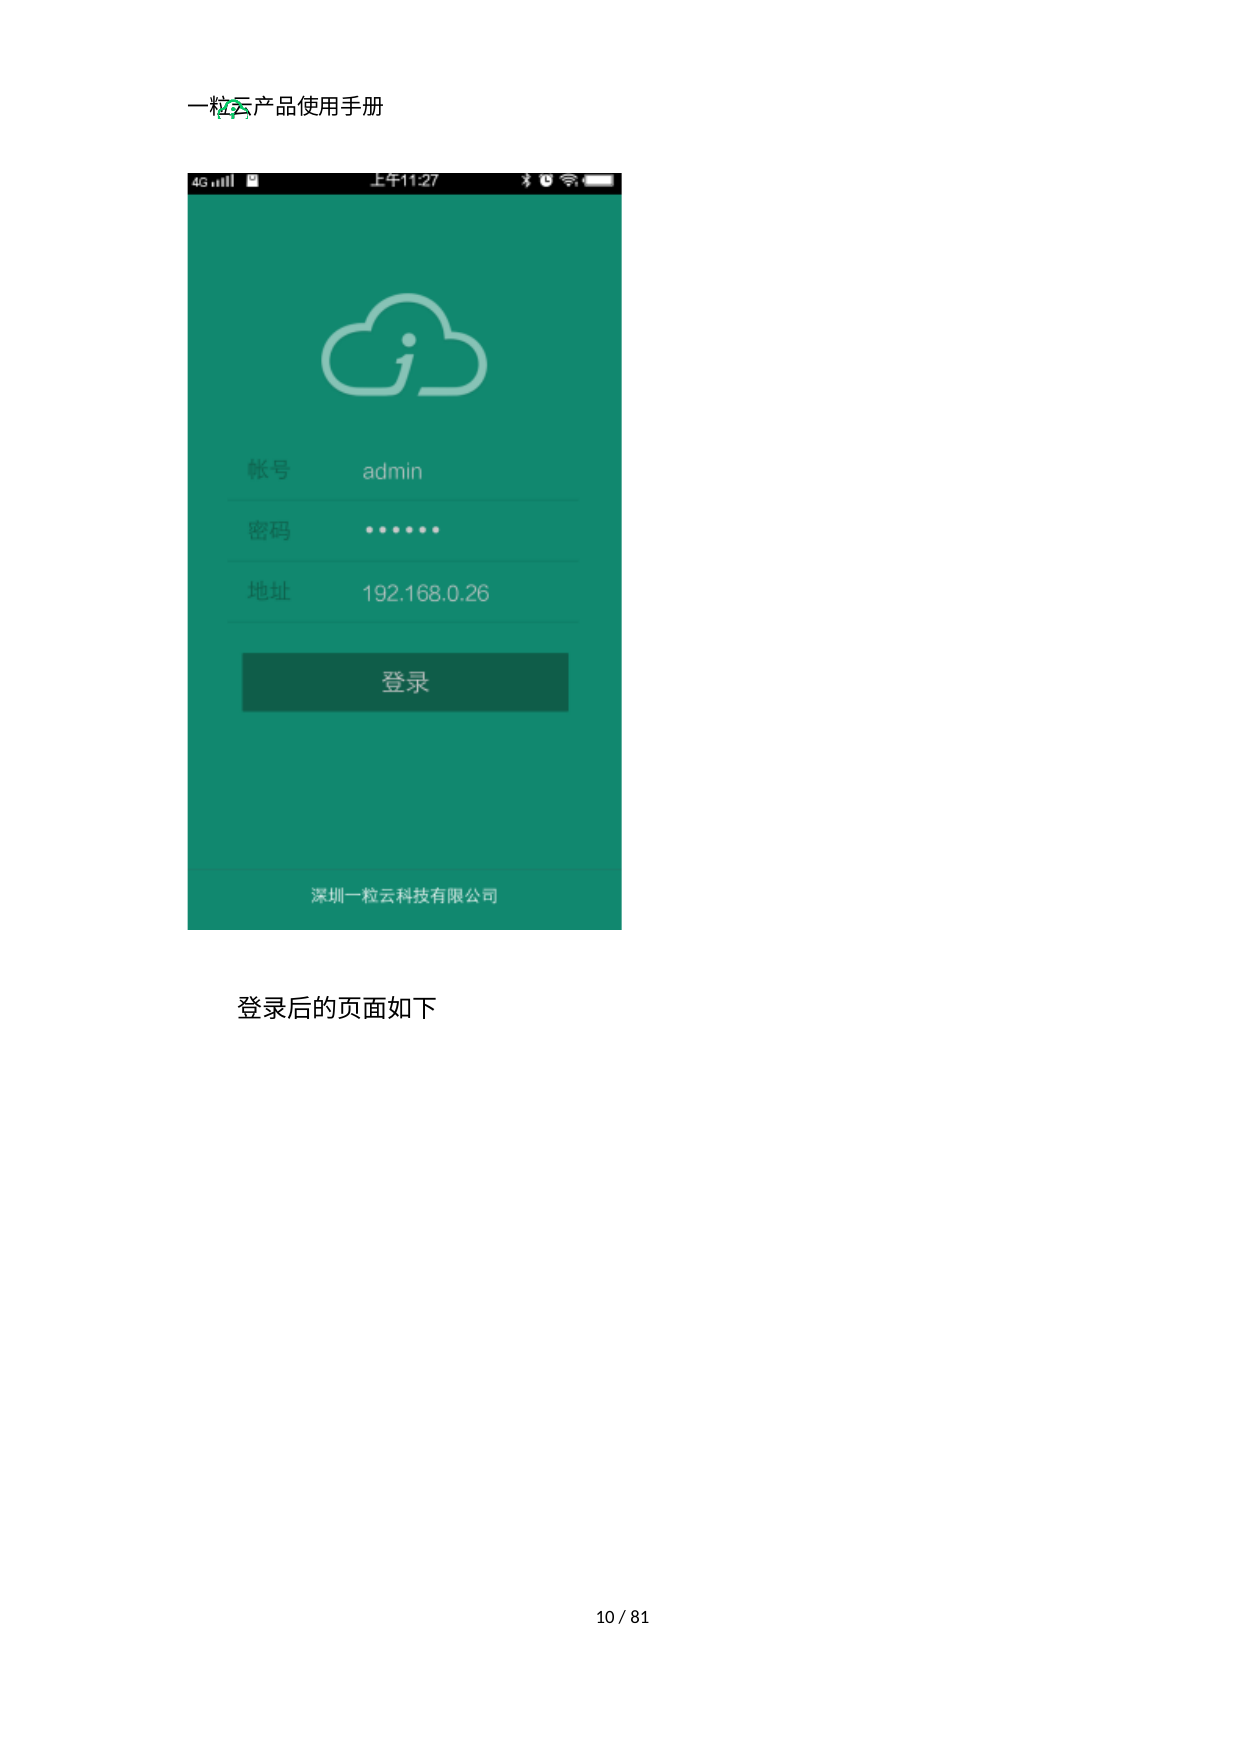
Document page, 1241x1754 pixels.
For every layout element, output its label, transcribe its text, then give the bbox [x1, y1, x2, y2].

picture [187, 173, 622, 930]
text 登录后的页面如下 [187, 974, 1053, 1039]
picture [216, 99, 248, 118]
